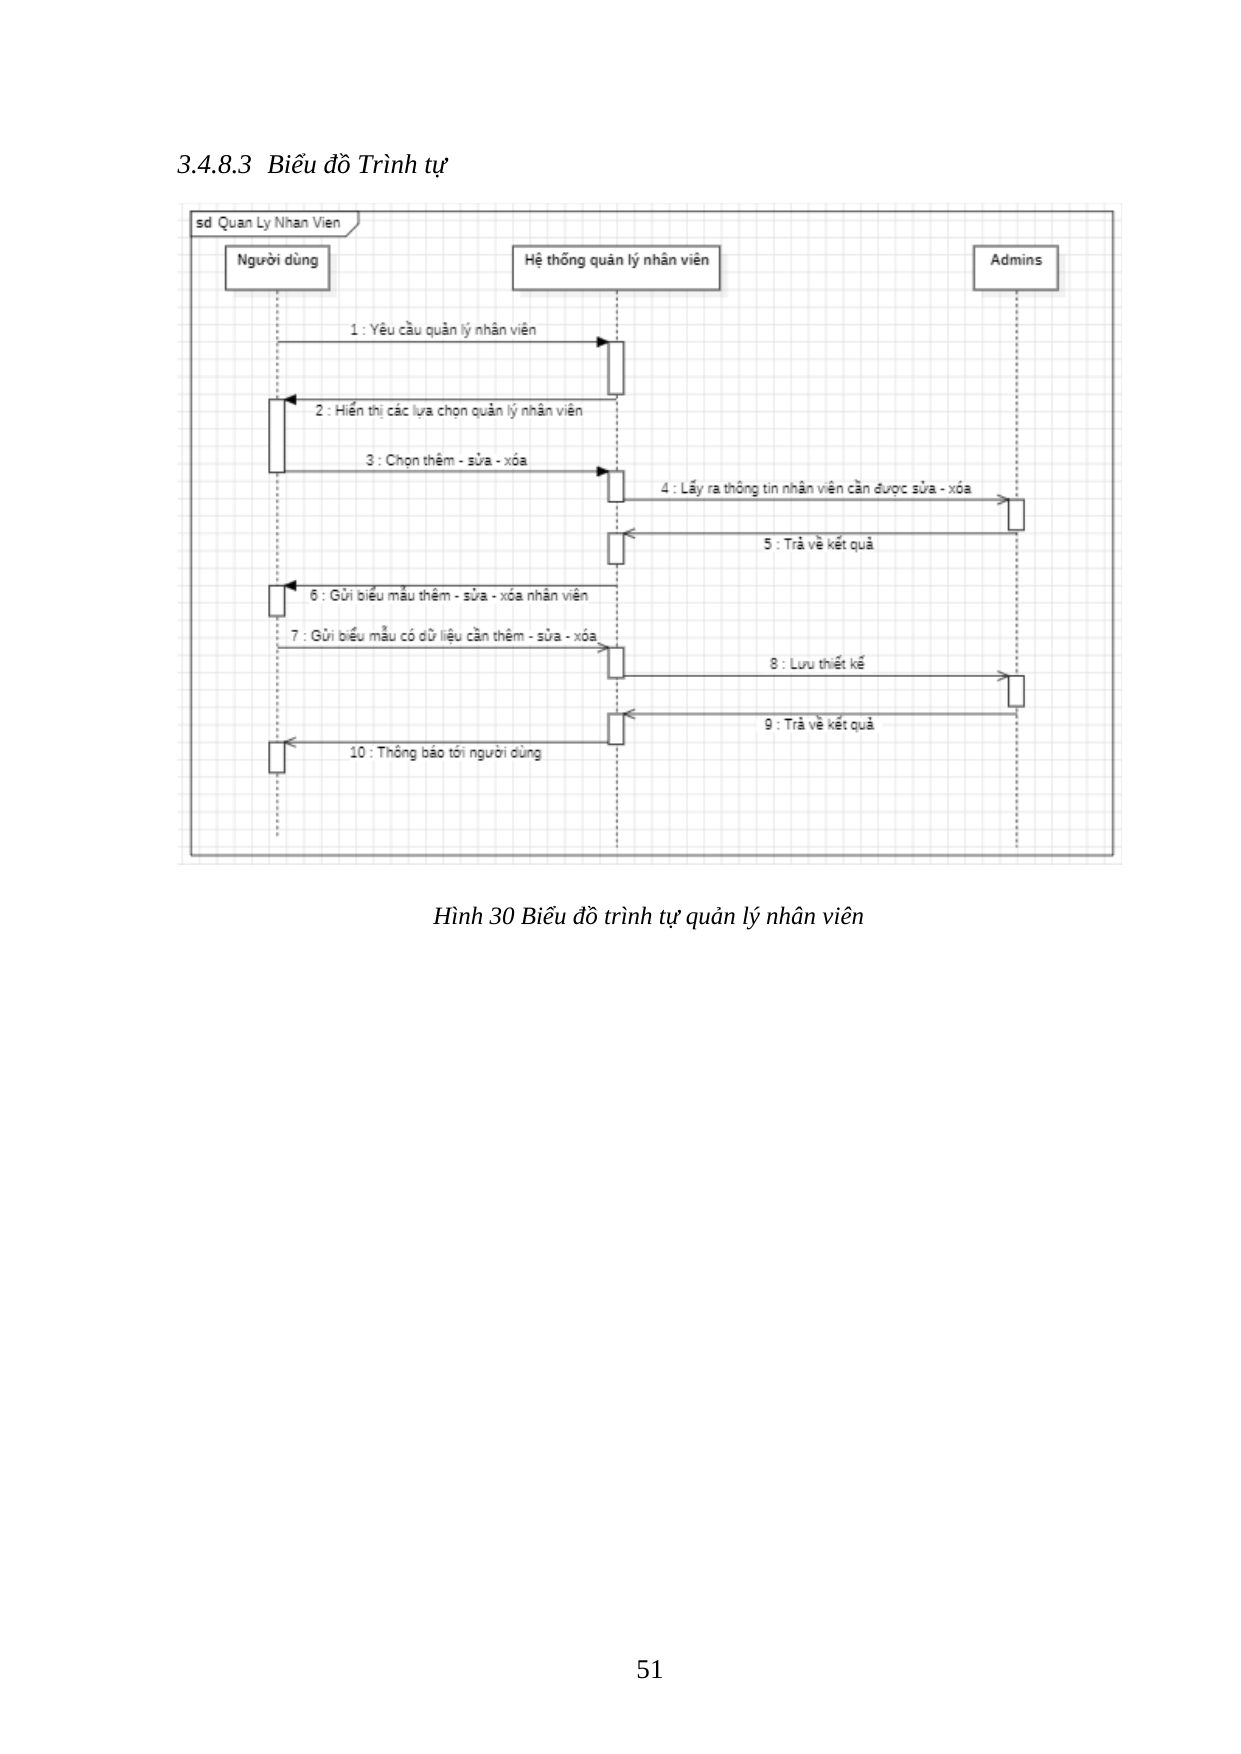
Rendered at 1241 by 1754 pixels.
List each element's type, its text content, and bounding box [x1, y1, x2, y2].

picture [177, 203, 1123, 865]
subtitle Biểu đồ Trình tự [177, 148, 1122, 179]
text Hình 30 Biểu đồ trình tự quản lý nhân viên [177, 901, 1122, 930]
